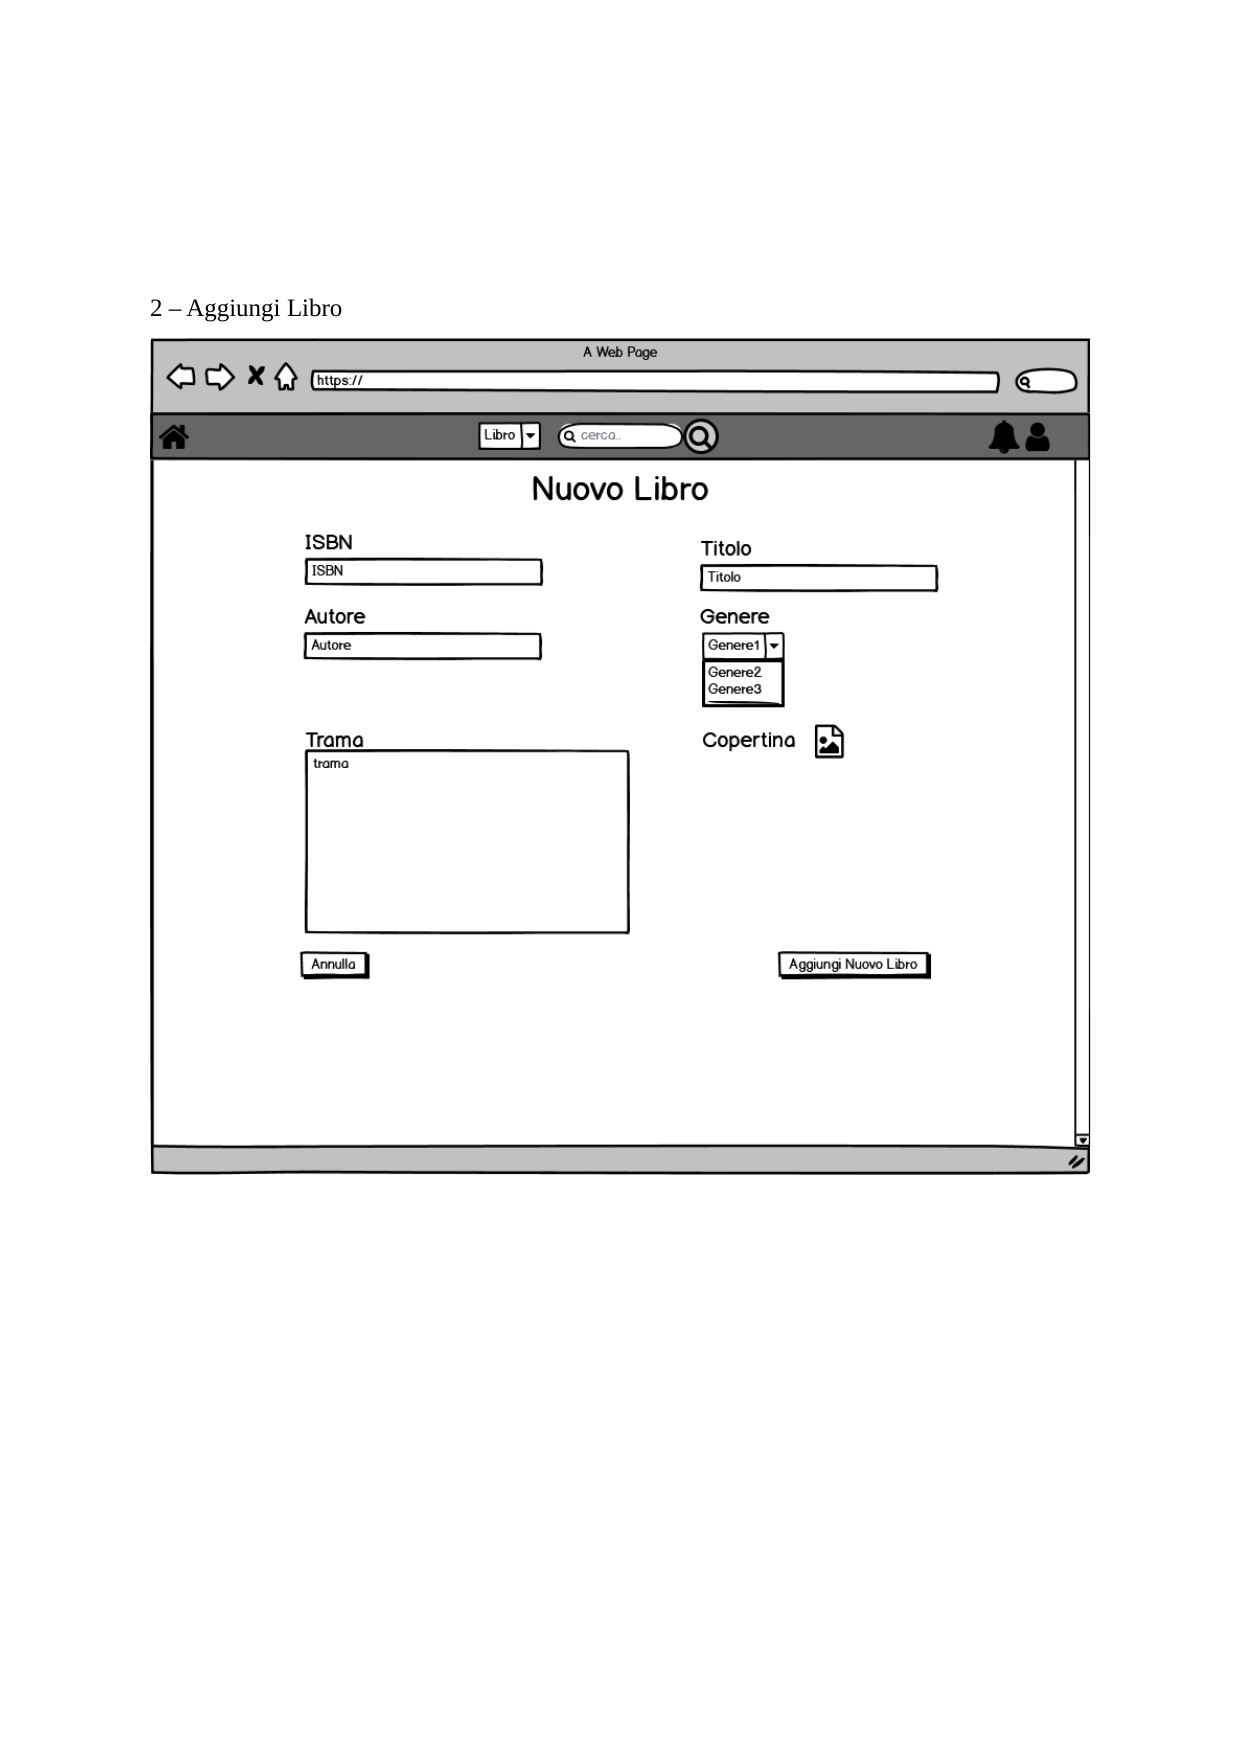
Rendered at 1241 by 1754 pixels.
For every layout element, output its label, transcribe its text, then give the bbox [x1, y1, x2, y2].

text 2 – Aggiungi Libro [150, 293, 1090, 322]
picture [150, 338, 1091, 1175]
